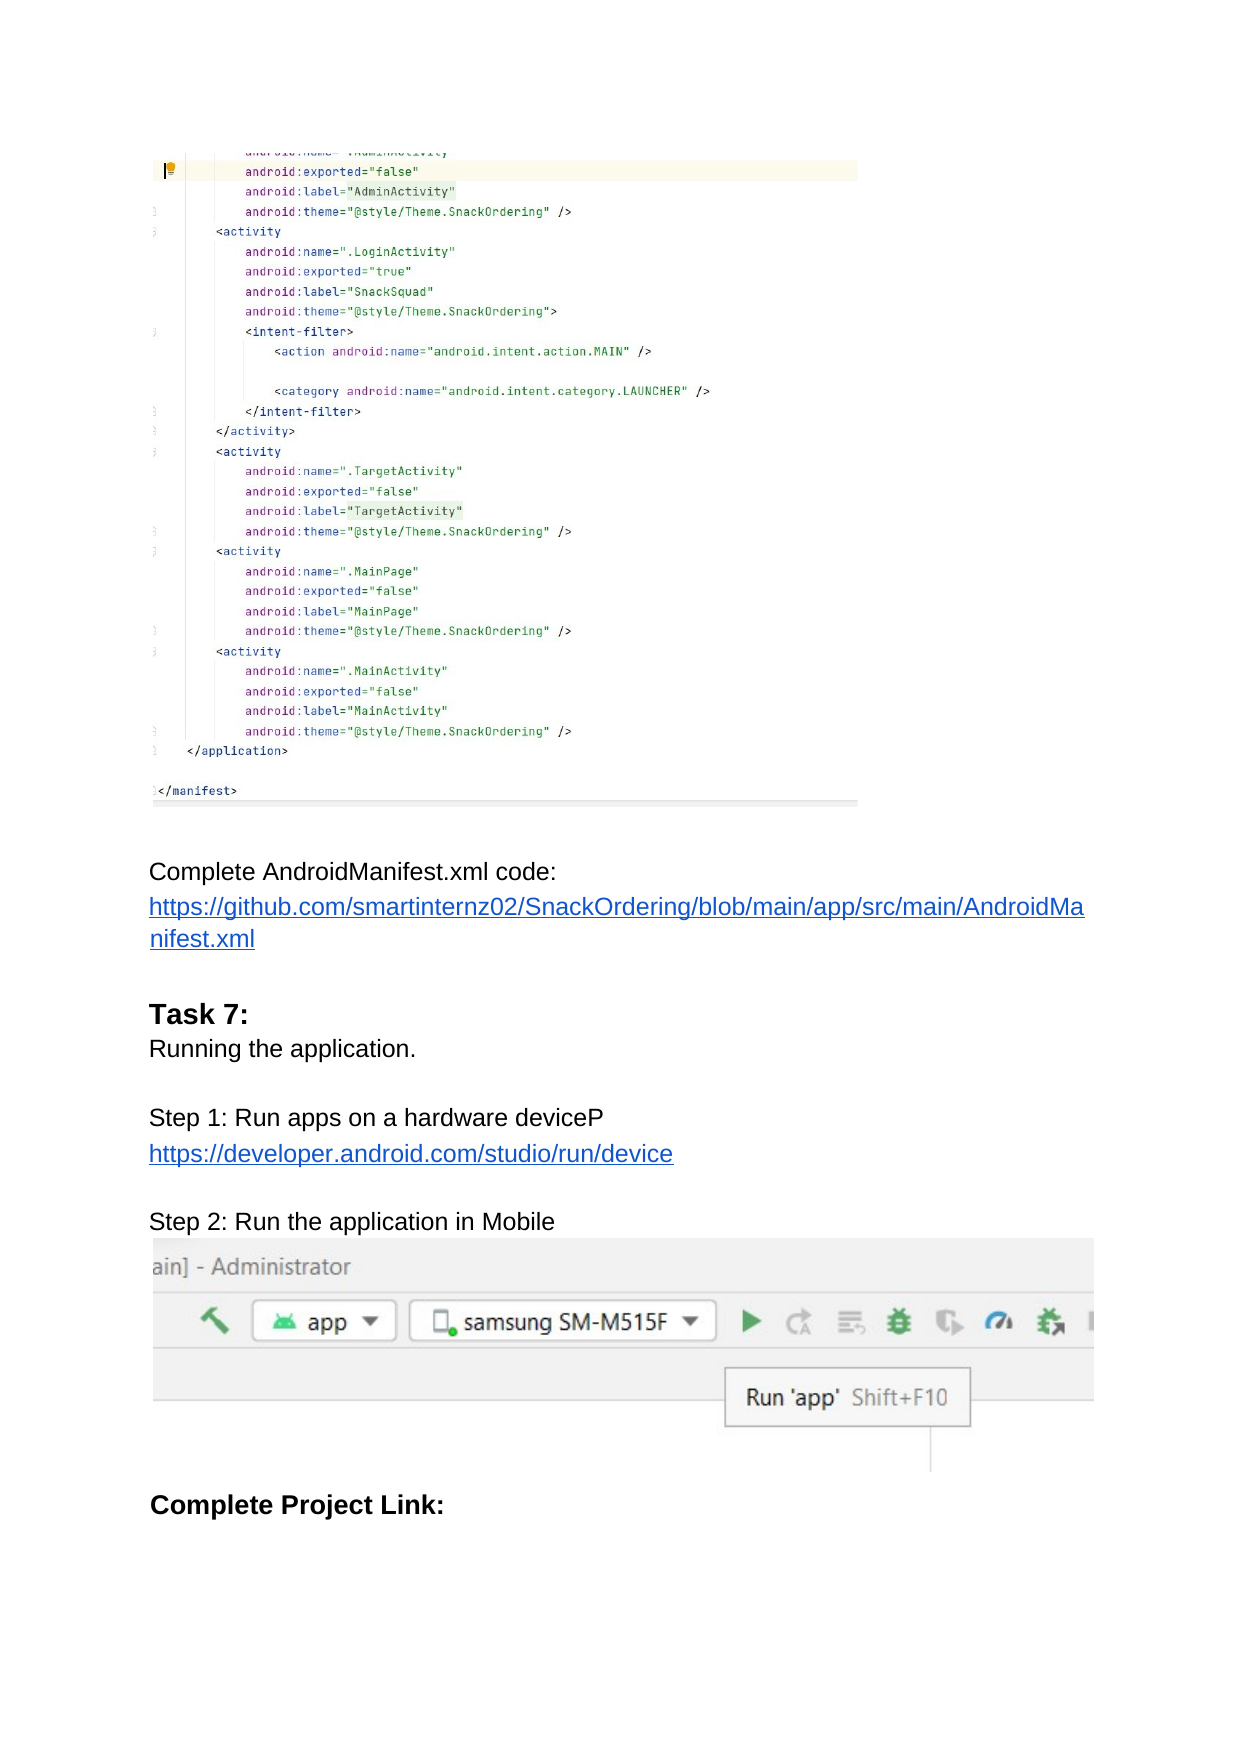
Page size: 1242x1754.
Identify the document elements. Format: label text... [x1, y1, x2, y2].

text Running the application. [148, 1034, 1087, 1063]
text Step 2: Run the application in Mobile [148, 1207, 1087, 1236]
text Complete AndroidManifest.xml code: [148, 856, 1087, 885]
text https://github.com/smartinternz02/SnackOrdering/blob/main/app/src/main/AndroidMa nifest.xml [148, 892, 1087, 953]
text Complete Project Link: [150, 1489, 1087, 1521]
picture [153, 153, 858, 807]
text Task 7: [148, 997, 1087, 1030]
text Step 1: Run apps on a hardware deviceP [148, 1103, 1087, 1132]
text https://developer.android.com/studio/run/device [148, 1139, 1087, 1168]
picture [153, 1238, 1094, 1472]
